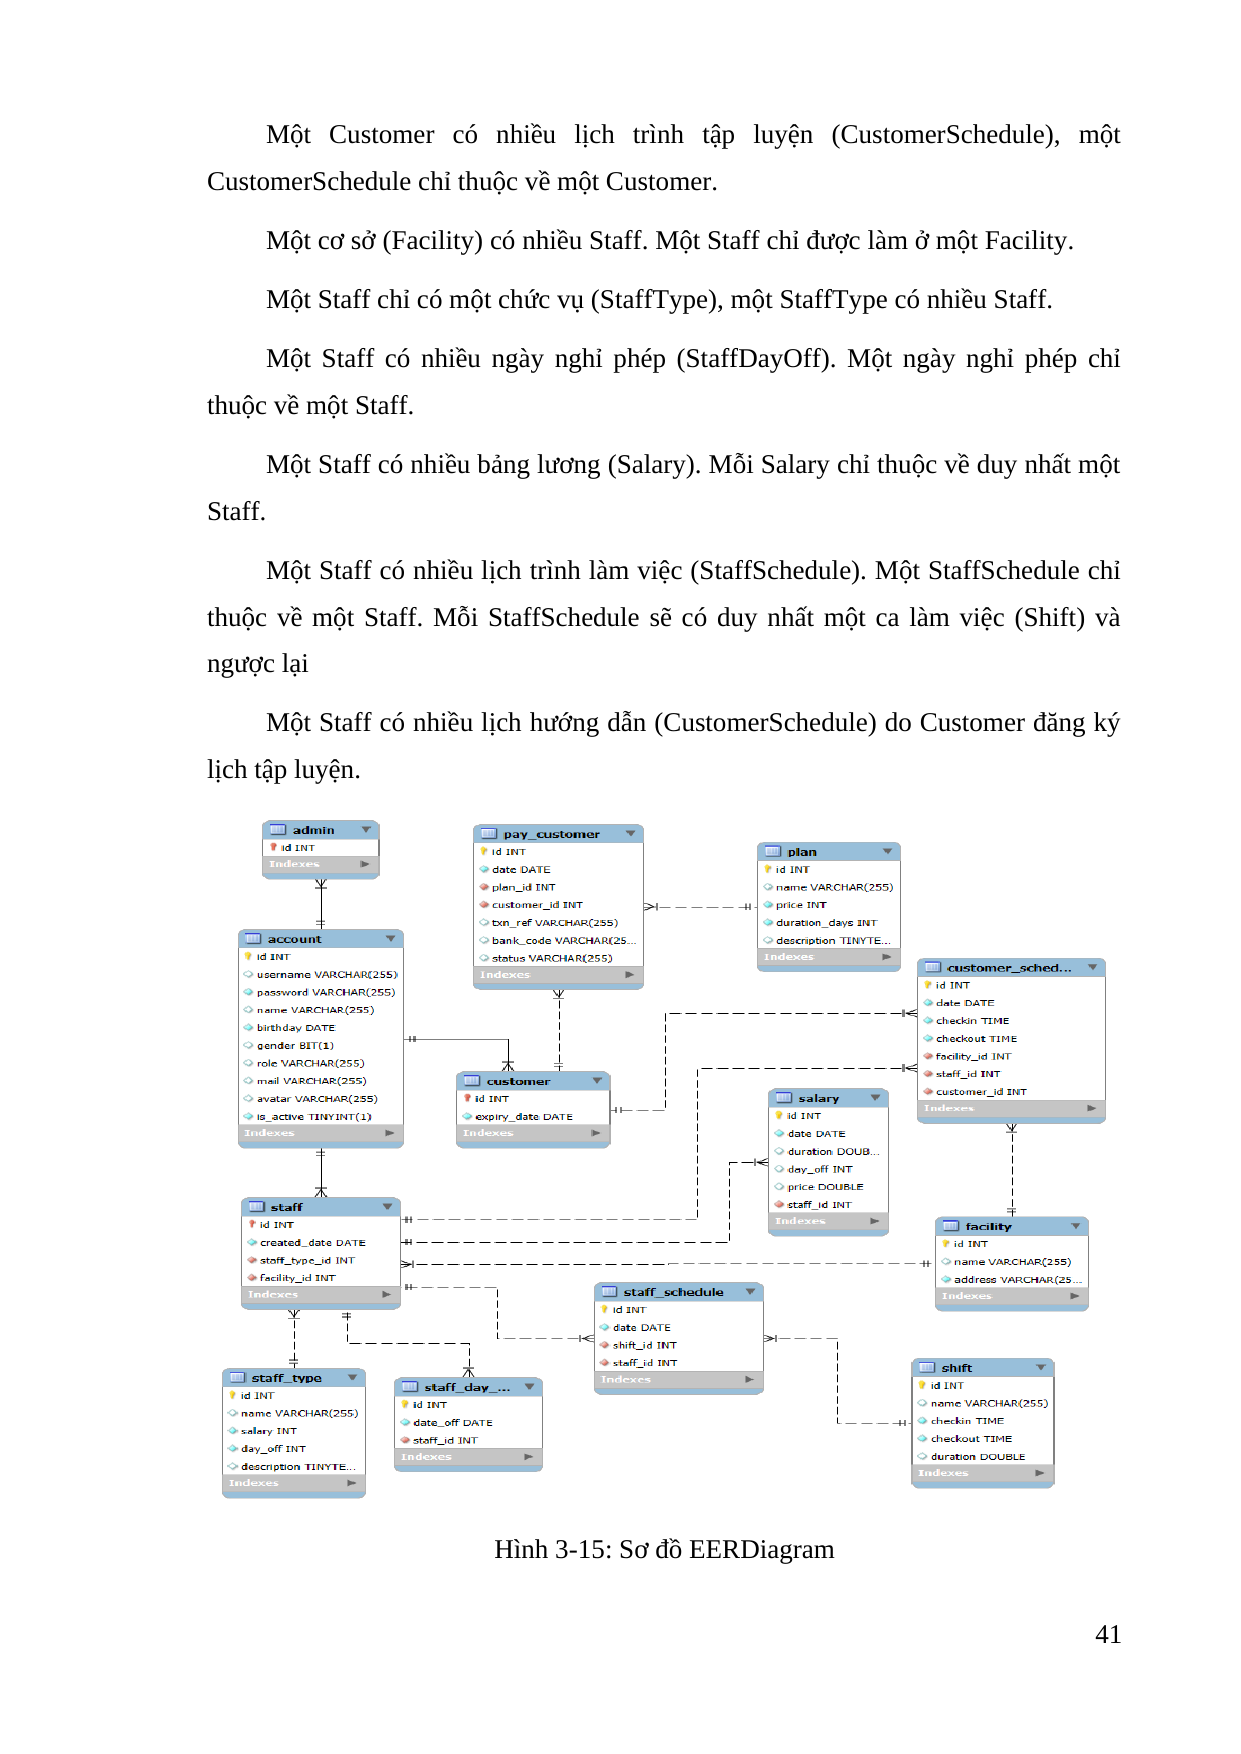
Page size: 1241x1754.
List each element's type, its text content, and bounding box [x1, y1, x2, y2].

text Một Customer có nhiều lịch trình tập luyện (CustomerSchedule), một CustomerSchedule chỉ thuộc về một Customer. [207, 118, 1122, 196]
text Một Staff có nhiều lịch hướng dẫn (CustomerSchedule) do Customer đăng ký lịch tập luyện. [207, 706, 1122, 784]
text Một Staff có nhiều ngày nghỉ phép (StaffDayOff). Một ngày nghỉ phép chỉ thuộc về một Staff. [207, 342, 1122, 420]
text Một Staff chỉ có một chức vụ (StaffType), một StaffType có nhiều Staff. [207, 283, 1122, 314]
text Một Staff có nhiều bảng lương (Salary). Mỗi Salary chỉ thuộc về duy nhất một Staff. [207, 448, 1122, 526]
text Một Staff có nhiều lịch trình làm việc (StaffSchedule). Một StaffSchedule chỉ thuộc về một Staff. Mỗi StaffSchedule sẽ có duy nhất một ca làm việc (Shift) và ngược lại [207, 554, 1122, 678]
picture [212, 812, 1117, 1505]
text Một cơ sở (Facility) có nhiều Staff. Một Staff chỉ được làm ở một Facility. [207, 224, 1122, 255]
